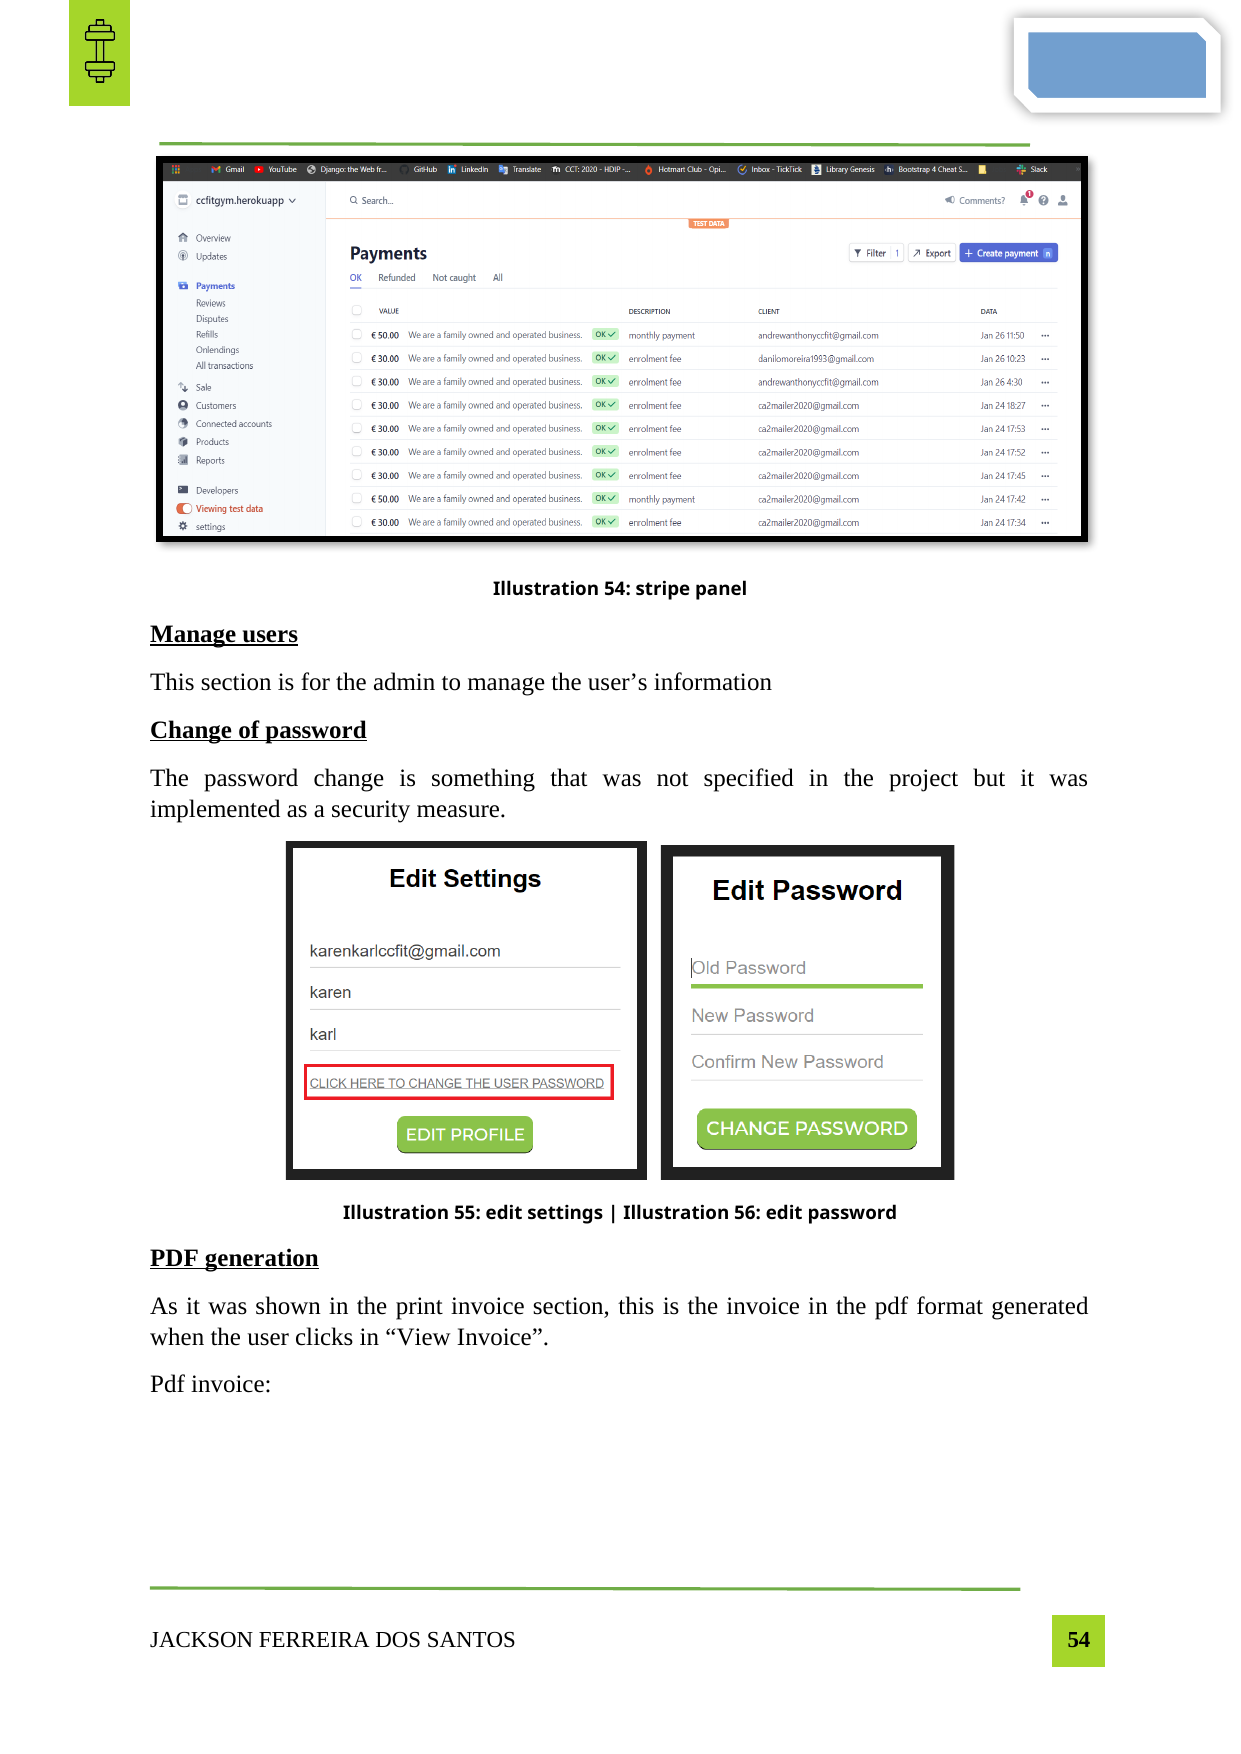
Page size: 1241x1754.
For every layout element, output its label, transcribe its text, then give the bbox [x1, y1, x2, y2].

text The password change is something that was not specified in the project but it was implemented as a security measure. [150, 763, 1090, 822]
text Pdf invoice: [150, 1369, 1090, 1398]
text Illustration 54: stripe panel [150, 575, 1090, 601]
text This section is for the admin to manage the user’s information [150, 667, 1090, 696]
picture [68, 19, 132, 83]
text Change of password [150, 715, 1090, 744]
text As it was shown in the print invoice section, this is the invoice in the pdf format generated when the user clicks in “View Invoice”. [150, 1291, 1090, 1351]
text PDF generation [150, 1243, 1090, 1272]
picture [163, 163, 1081, 536]
picture [660, 845, 955, 1180]
picture [285, 841, 647, 1180]
text Manage users [150, 619, 1090, 648]
text Illustration 55: edit settings | Illustration 56: edit password [150, 1199, 1090, 1224]
